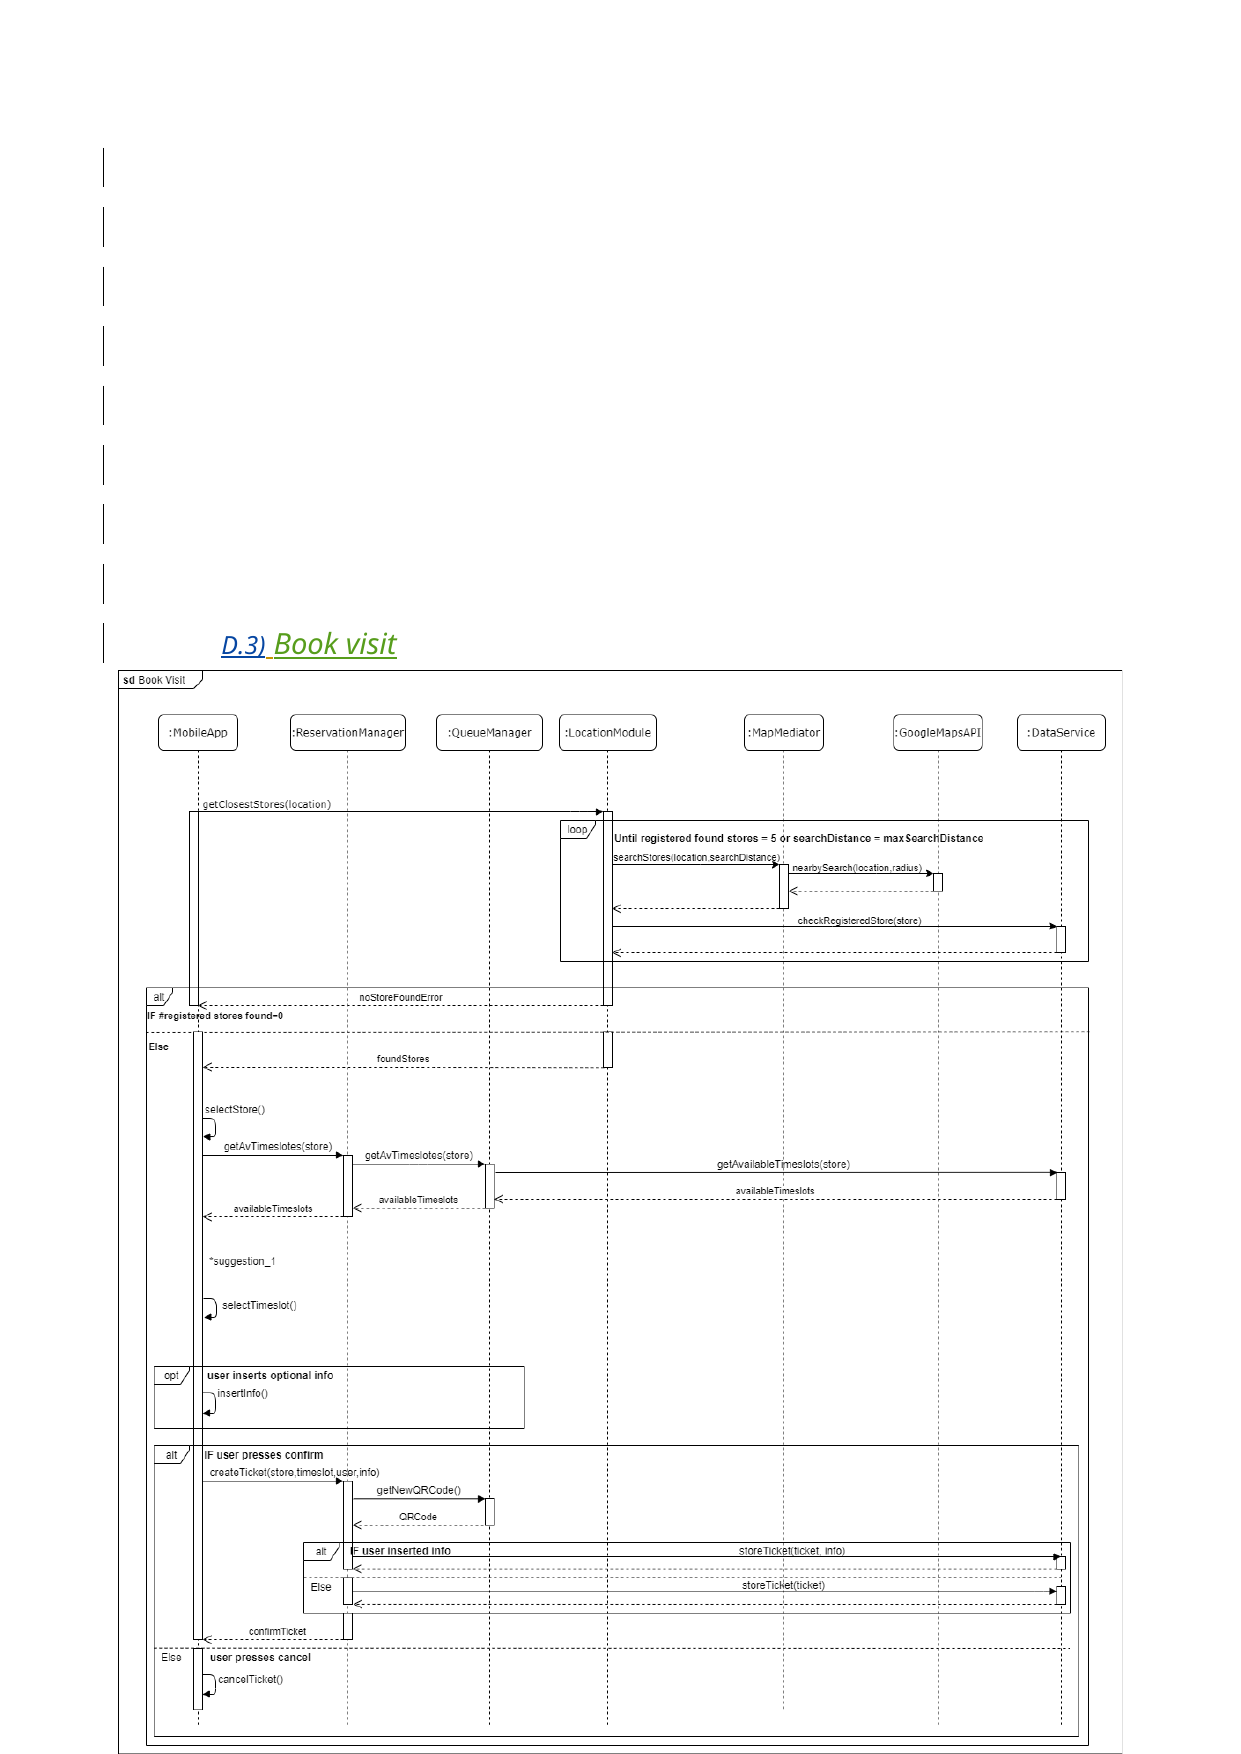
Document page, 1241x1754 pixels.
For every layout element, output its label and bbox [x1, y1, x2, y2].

picture [118, 670, 1123, 1754]
